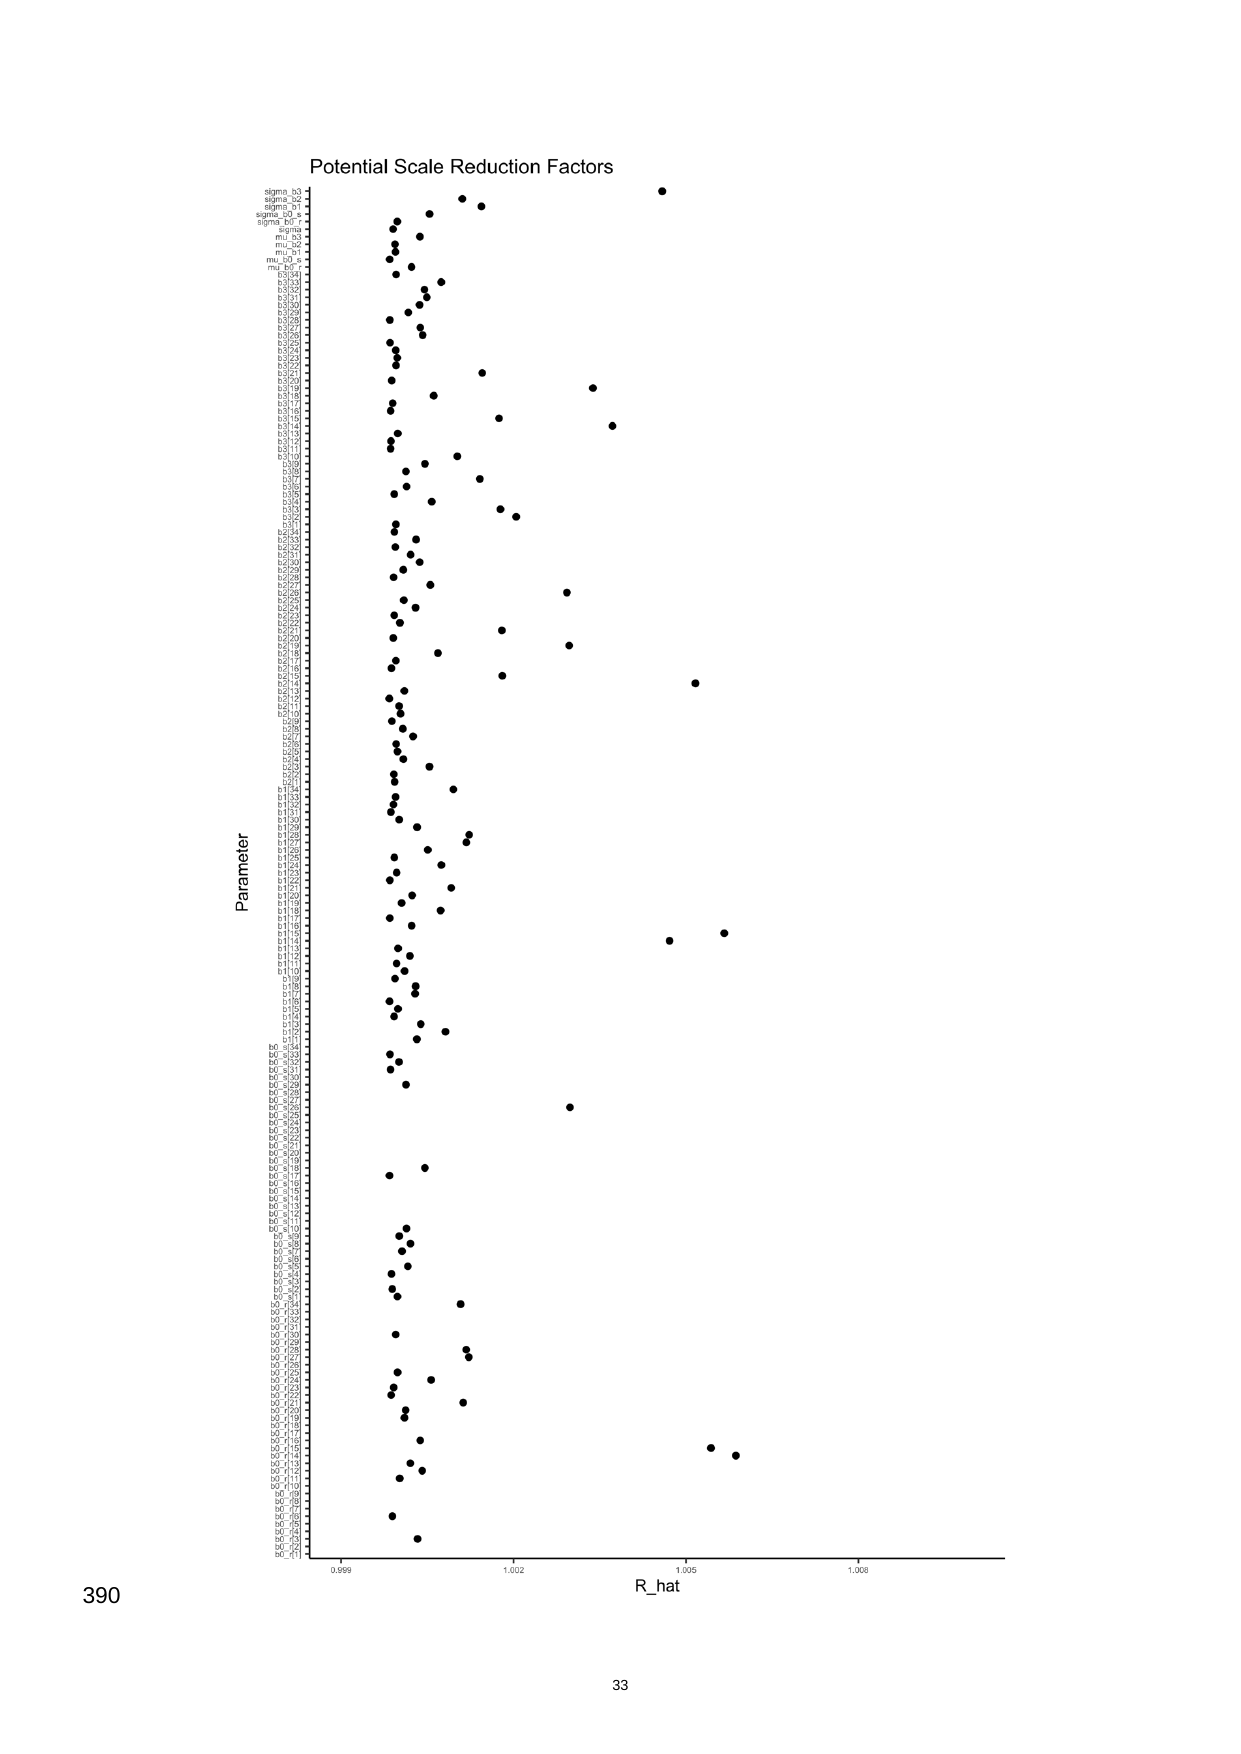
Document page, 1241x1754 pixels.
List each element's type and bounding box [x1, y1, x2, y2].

picture [226, 150, 1014, 1604]
